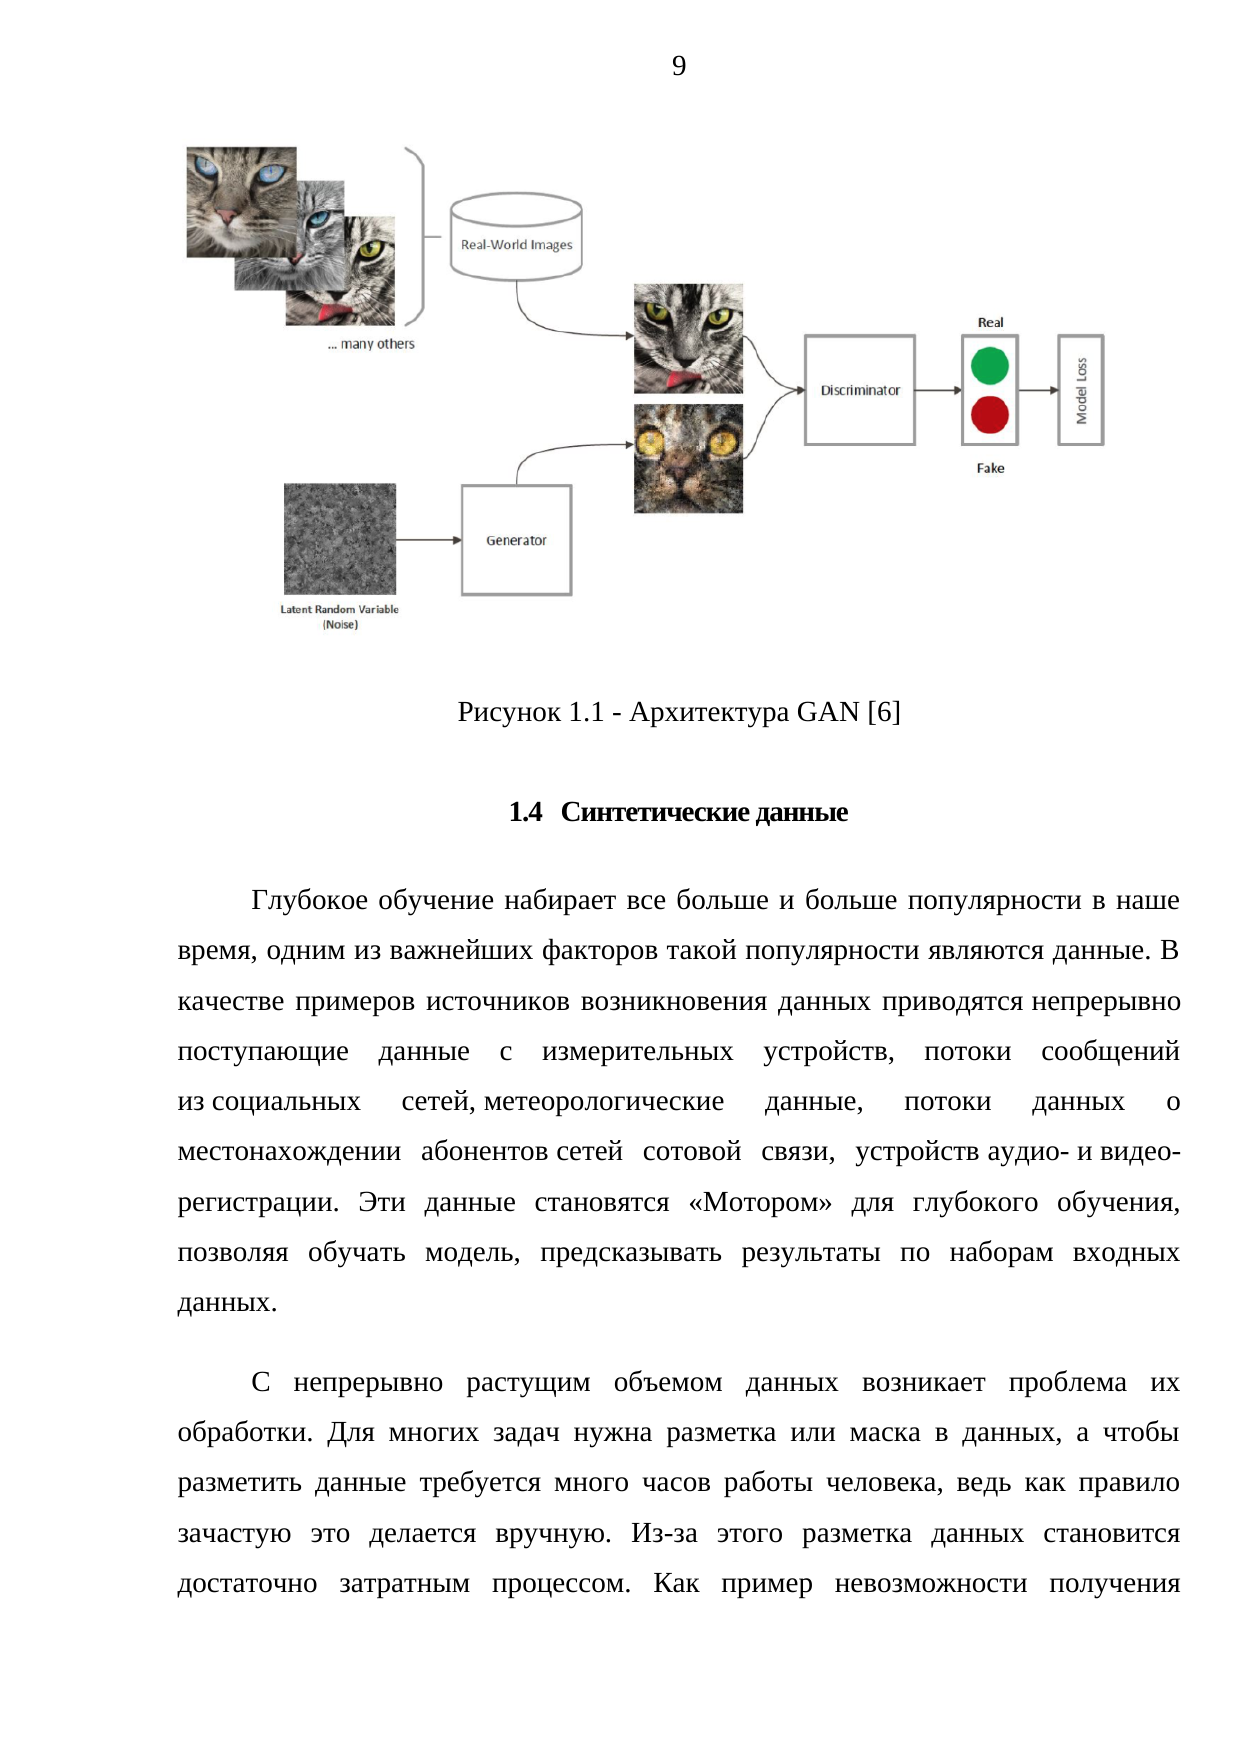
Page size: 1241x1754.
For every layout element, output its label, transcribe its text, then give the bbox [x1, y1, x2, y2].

text Рисунок 1.1 - Архитектура GAN [6] [177, 694, 1181, 727]
picture [177, 126, 1152, 648]
text Глубокое обучение набирает все больше и больше популярности в наше время, одним из важнейших факторов такой популярности являются данные. В качестве примеров источников возникновения данных приводятся непрерывно поступающие данные с измерительных устройств, потоки сообщений из социальных сетей, метеорологические данные, потоки данных о местонахождении абонентов сетей сотовой связи, устройств аудио- и видео-регистрации. Эти данные становятся «Мотором» для глубокого обучения, позволяя обучать модель, предсказывать результаты по наборам входных данных. [177, 882, 1181, 1318]
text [177, 1364, 1181, 1599]
text 1.4 Синтетические данные [177, 794, 1181, 828]
